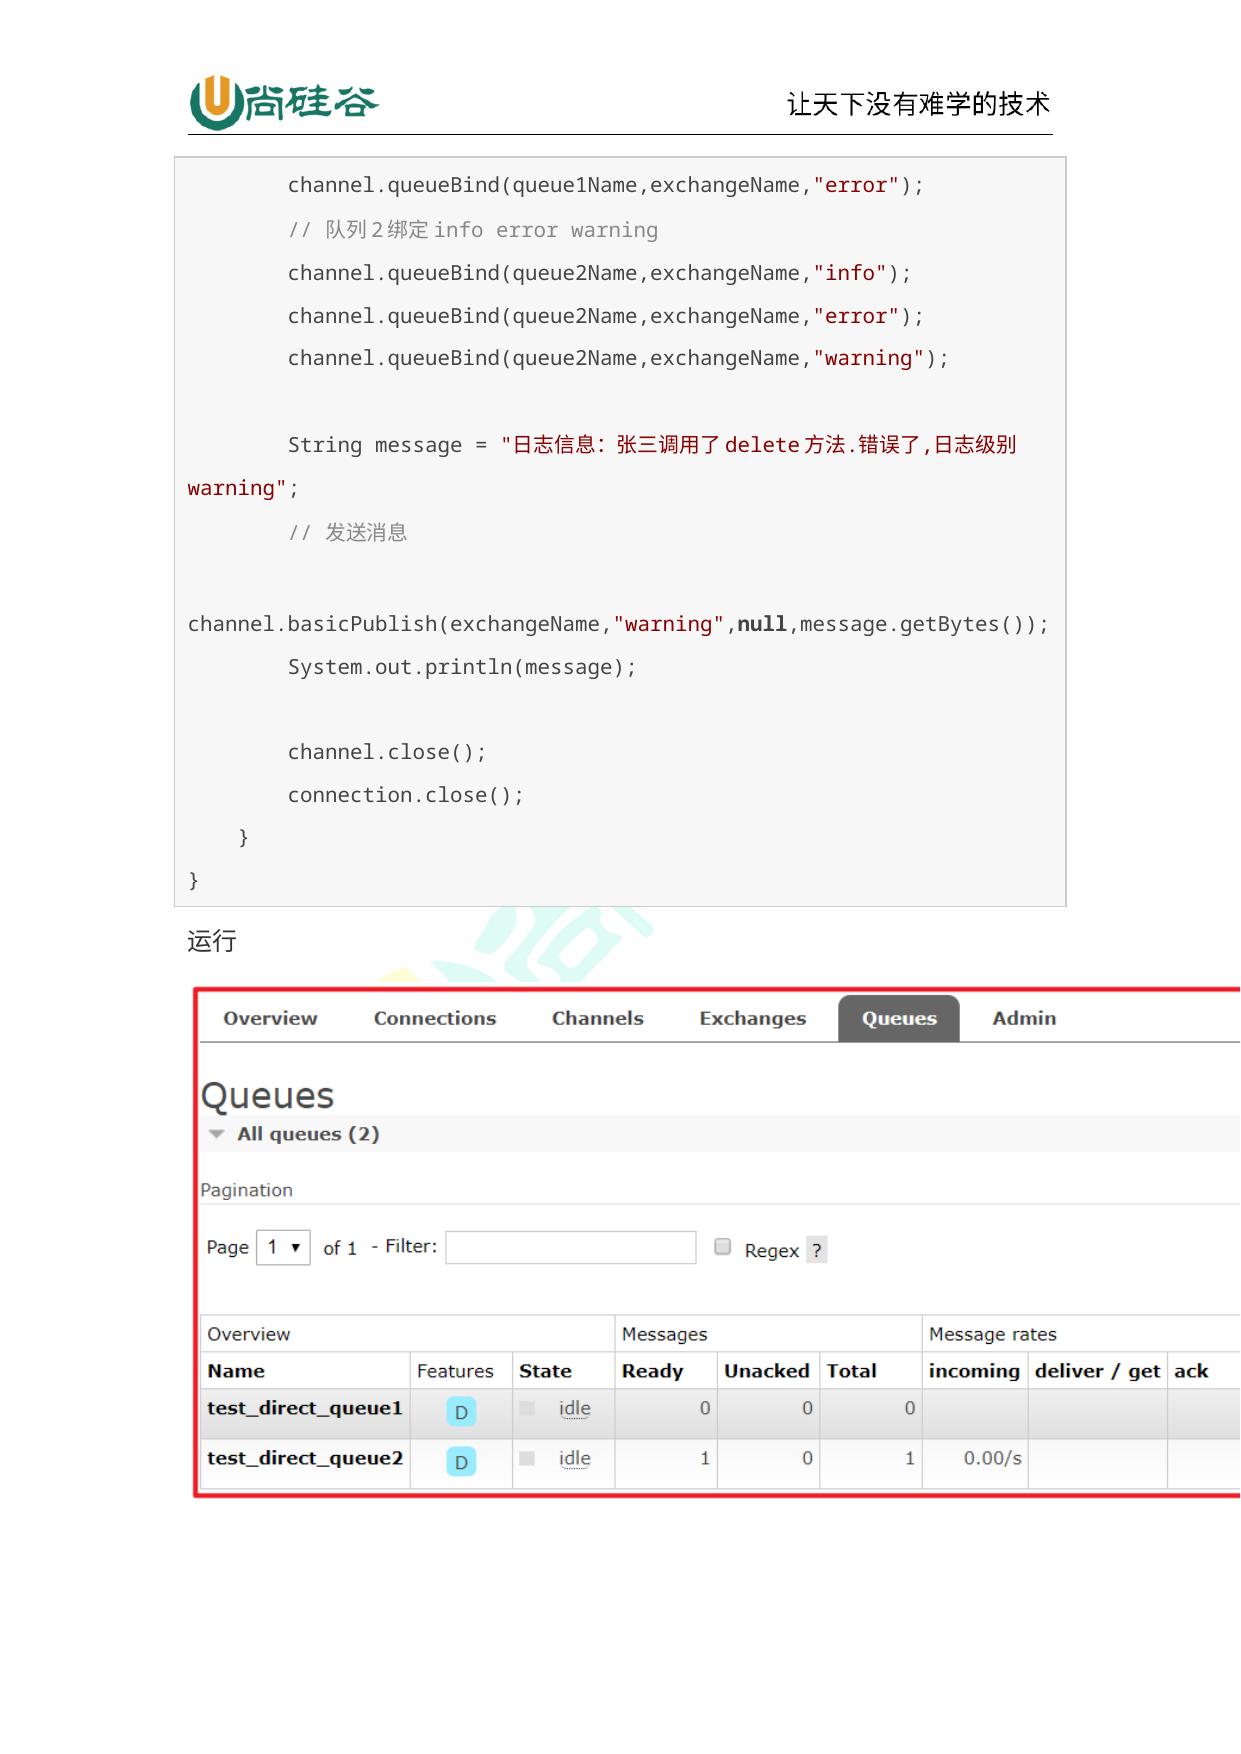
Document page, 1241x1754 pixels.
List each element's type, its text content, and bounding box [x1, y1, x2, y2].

text System.out.println(message); [175, 638, 1065, 680]
text channel.queueBind(queue2Name,exchangeName,"info"); [175, 244, 1065, 287]
text connection.close(); [175, 766, 1065, 808]
picture [187, 982, 1241, 1505]
text // 发送消息 [175, 502, 1065, 546]
text 运行 [187, 922, 1053, 958]
text } [175, 851, 1065, 906]
text channel.close(); [175, 723, 1065, 766]
text String message = "日志信息：张三调用了delete方法.错误了,日志级别warning"; [175, 414, 1065, 502]
text channel.basicPublish(exchangeName,"warning",null,message.getBytes()); [175, 547, 1065, 638]
text channel.queueBind(queue1Name,exchangeName,"error"); [175, 158, 1065, 199]
text // 队列2绑定info error warning [175, 199, 1065, 243]
picture [187, 73, 1053, 132]
text channel.queueBind(queue2Name,exchangeName,"warning"); [175, 329, 1065, 372]
text channel.queueBind(queue2Name,exchangeName,"error"); [175, 287, 1065, 329]
text } [175, 808, 1065, 851]
